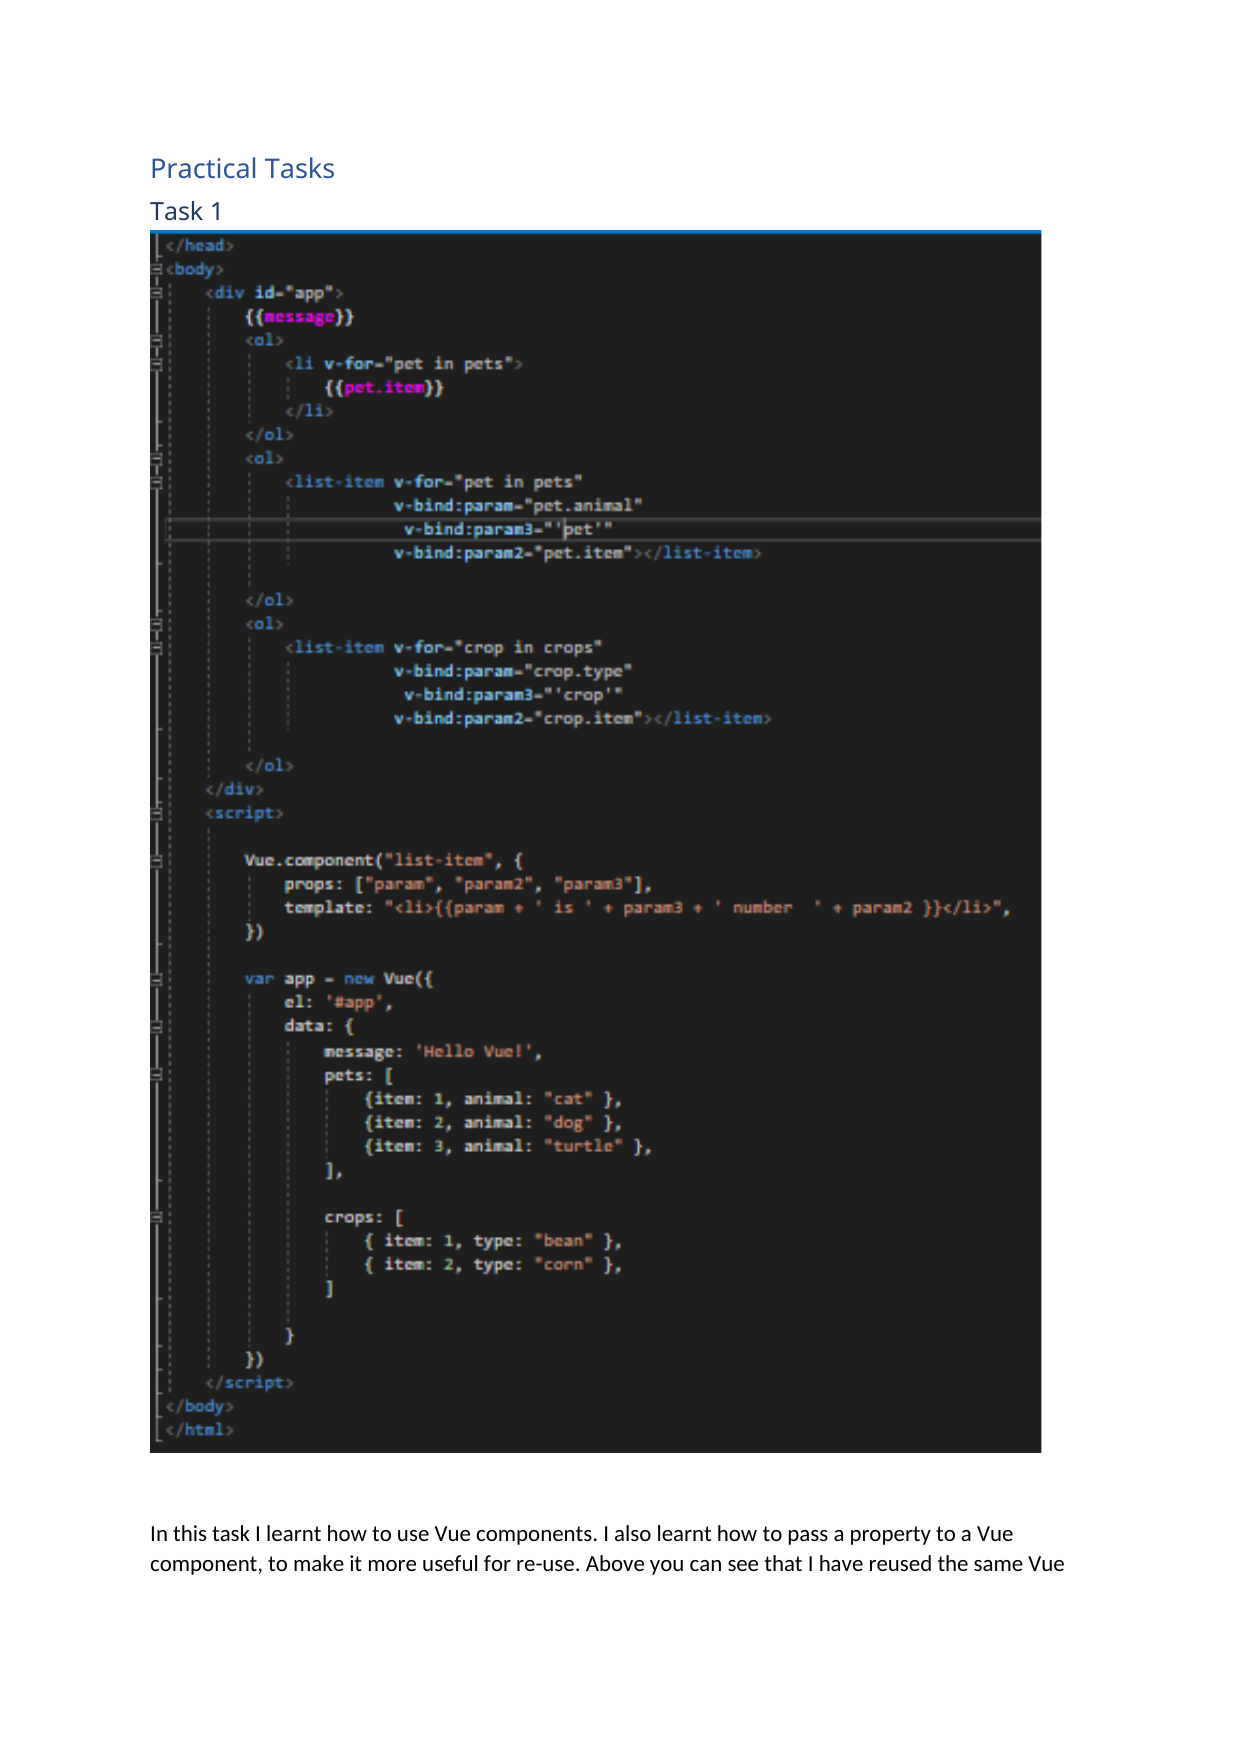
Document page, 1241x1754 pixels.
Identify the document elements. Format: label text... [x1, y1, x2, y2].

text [150, 1519, 1090, 1577]
picture [150, 230, 1042, 1453]
subtitle Task 1 [150, 194, 1090, 228]
subtitle Practical Tasks [150, 150, 1090, 187]
